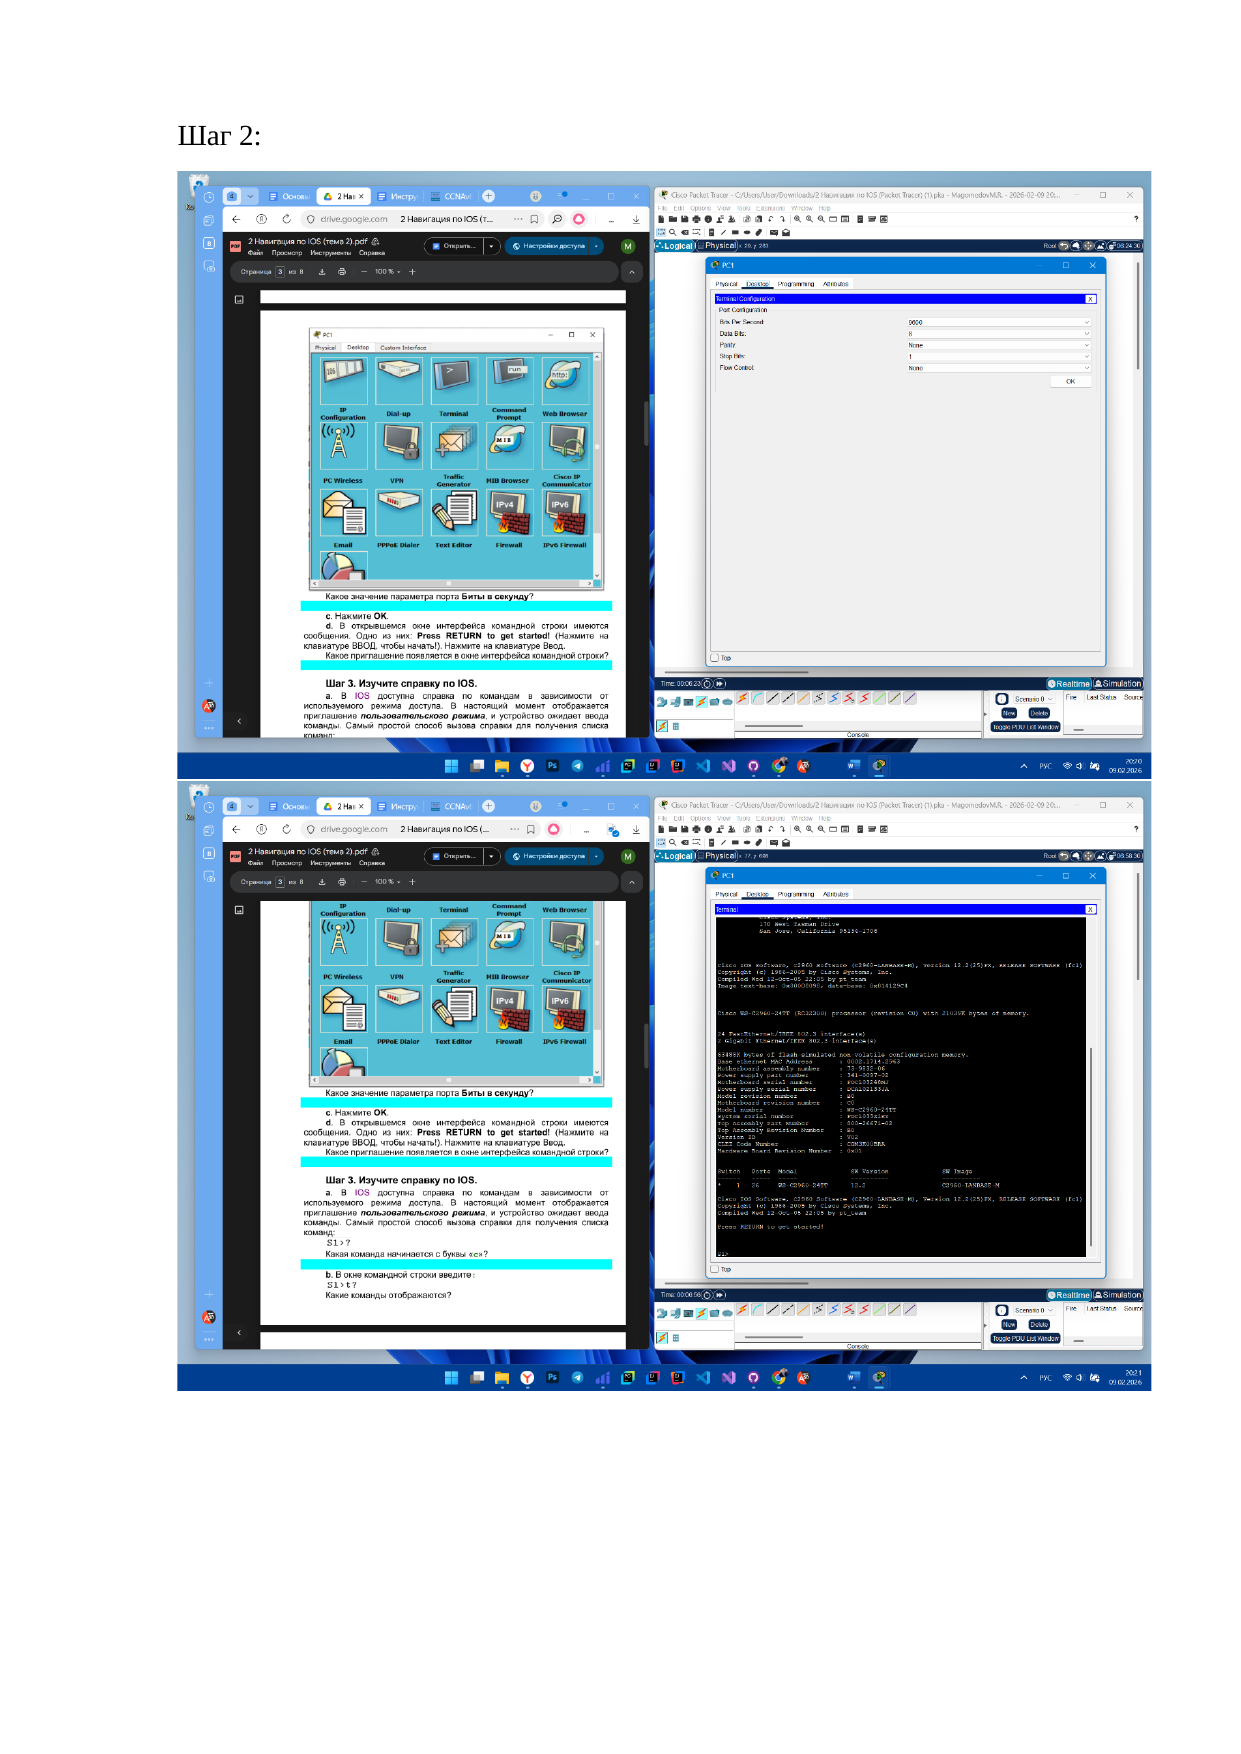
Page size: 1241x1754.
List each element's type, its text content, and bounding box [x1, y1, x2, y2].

picture [177, 171, 1152, 779]
text Шаг 2: [177, 118, 1152, 152]
picture [177, 781, 1152, 1391]
